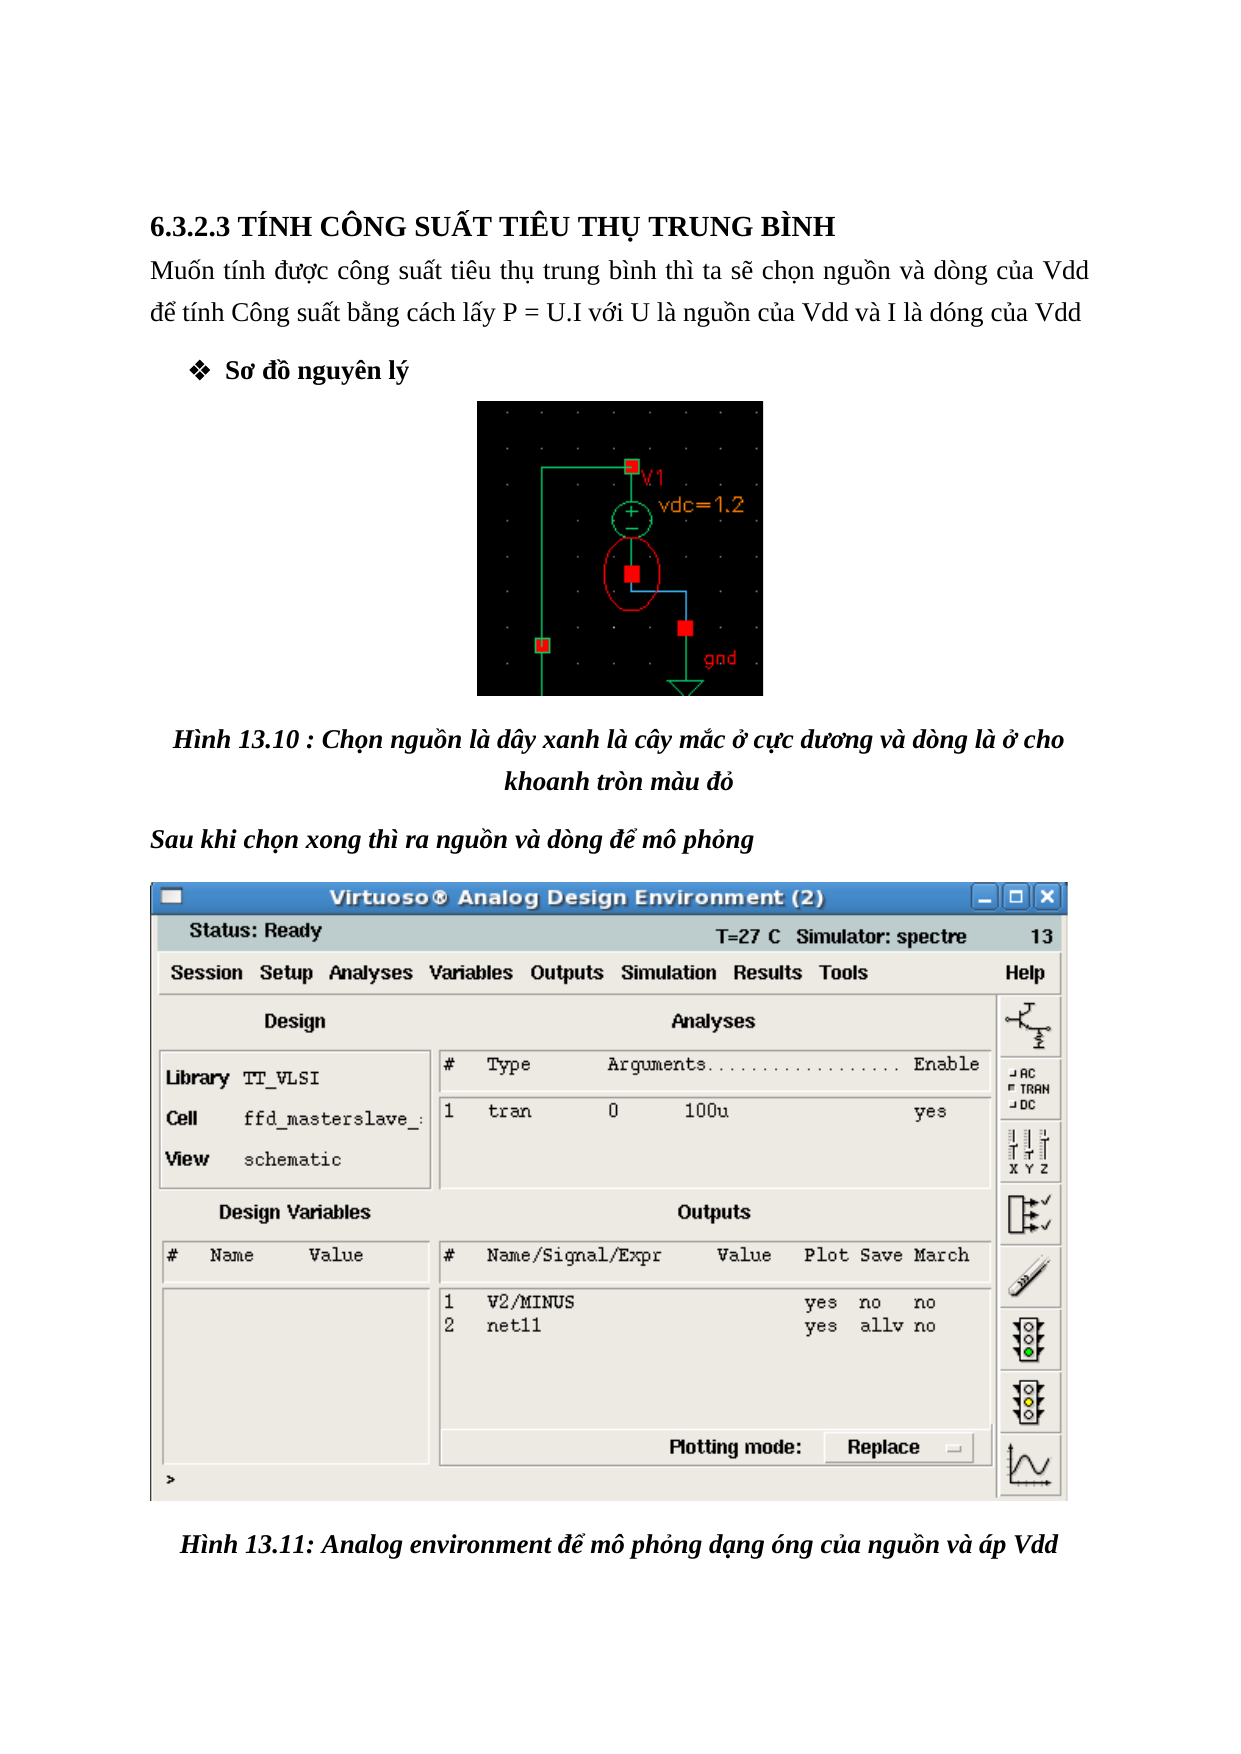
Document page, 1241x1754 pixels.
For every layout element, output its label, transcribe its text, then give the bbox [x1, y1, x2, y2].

text Sau khi chọn xong thì ra nguồn và dòng để mô phỏng [150, 823, 1090, 854]
picture [477, 401, 764, 696]
subtitle 6.3.2.3 TÍNH CÔNG SUẤT TIÊU THỤ TRUNG BÌNH [150, 209, 1090, 242]
text Hình 13.10 : Chọn nguồn là dây xanh là cây mắc ở cực dương và dòng là ở cho khoanh tròn màu đỏ [150, 723, 1090, 796]
text Hình 13.11: Analog environment để mô phỏng dạng óng của nguồn và áp Vdd [150, 1528, 1090, 1560]
text Muốn tính được công suất tiêu thụ trung bình thì ta sẽ chọn nguồn và dòng của Vdd để tính Công suất bằng cách lấy P = U.I với U là nguồn của Vdd và I là dóng của Vdd [150, 254, 1090, 327]
list Sơ đồ nguyên lý [187, 354, 1090, 386]
picture [150, 882, 1068, 1501]
